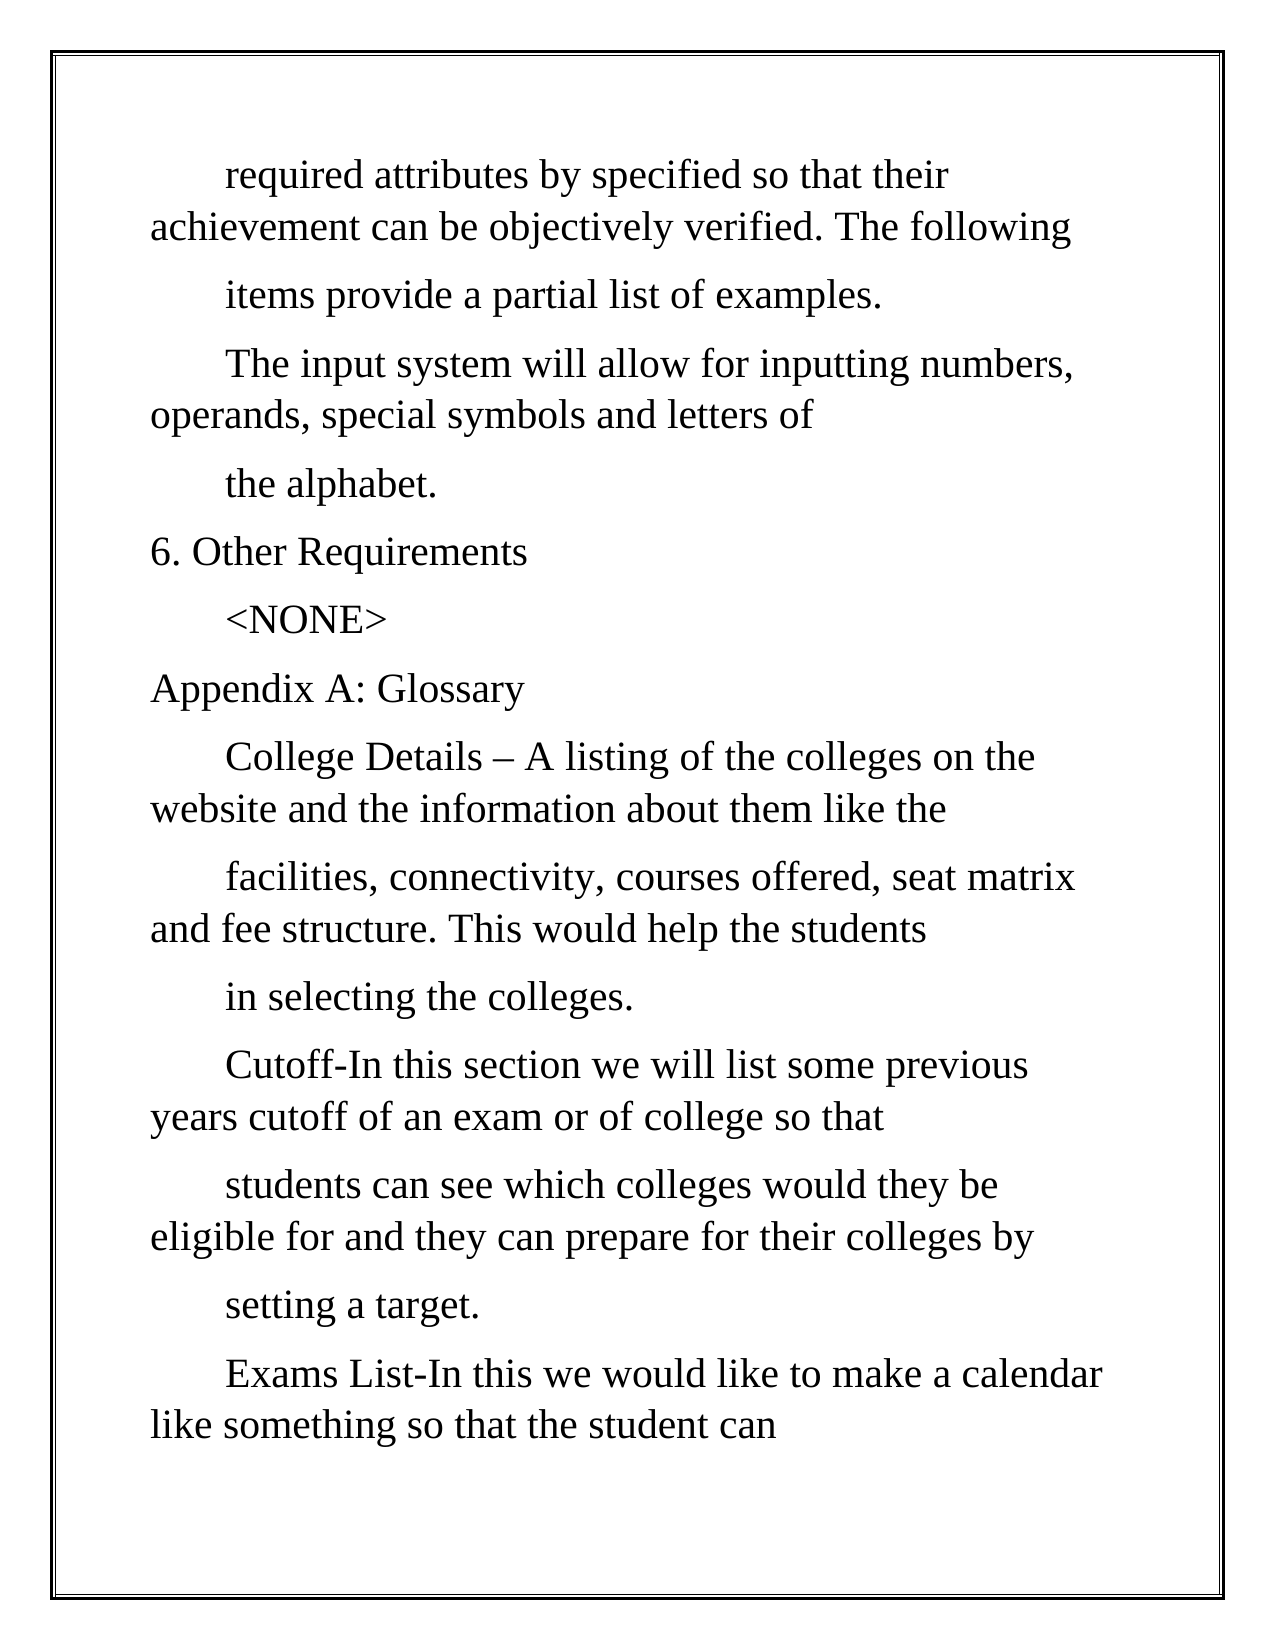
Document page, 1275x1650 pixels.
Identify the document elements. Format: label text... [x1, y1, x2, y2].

text items provide a partial list of examples. [150, 270, 1125, 318]
text Appendix A: Glossary [150, 663, 1125, 711]
text 6. Other Requirements [150, 527, 1125, 574]
text setting a target. [150, 1280, 1125, 1328]
text Exams List-In this we would like to make a calendar like something so that the student can [150, 1348, 1125, 1448]
text the alphabet. [150, 458, 1125, 506]
text in selecting the colleges. [150, 972, 1125, 1019]
text <NONE> [150, 595, 1125, 643]
text Cutoff-In this section we will list some previous years cutoff of an exam or of college so that [150, 1040, 1125, 1139]
text students can see which colleges would they be eligible for and they can prepare for their colleges by [150, 1160, 1125, 1259]
text College Details – A listing of the colleges on the website and the information about them like the [150, 732, 1125, 831]
text required attributes by specified so that their achievement can be objectively verified. The following [150, 150, 1125, 249]
text facilities, connectivity, courses offered, seat matrix and fee structure. This would help the students [150, 852, 1125, 951]
text The input system will allow for inputting numbers, operands, special symbols and letters of [150, 338, 1125, 438]
